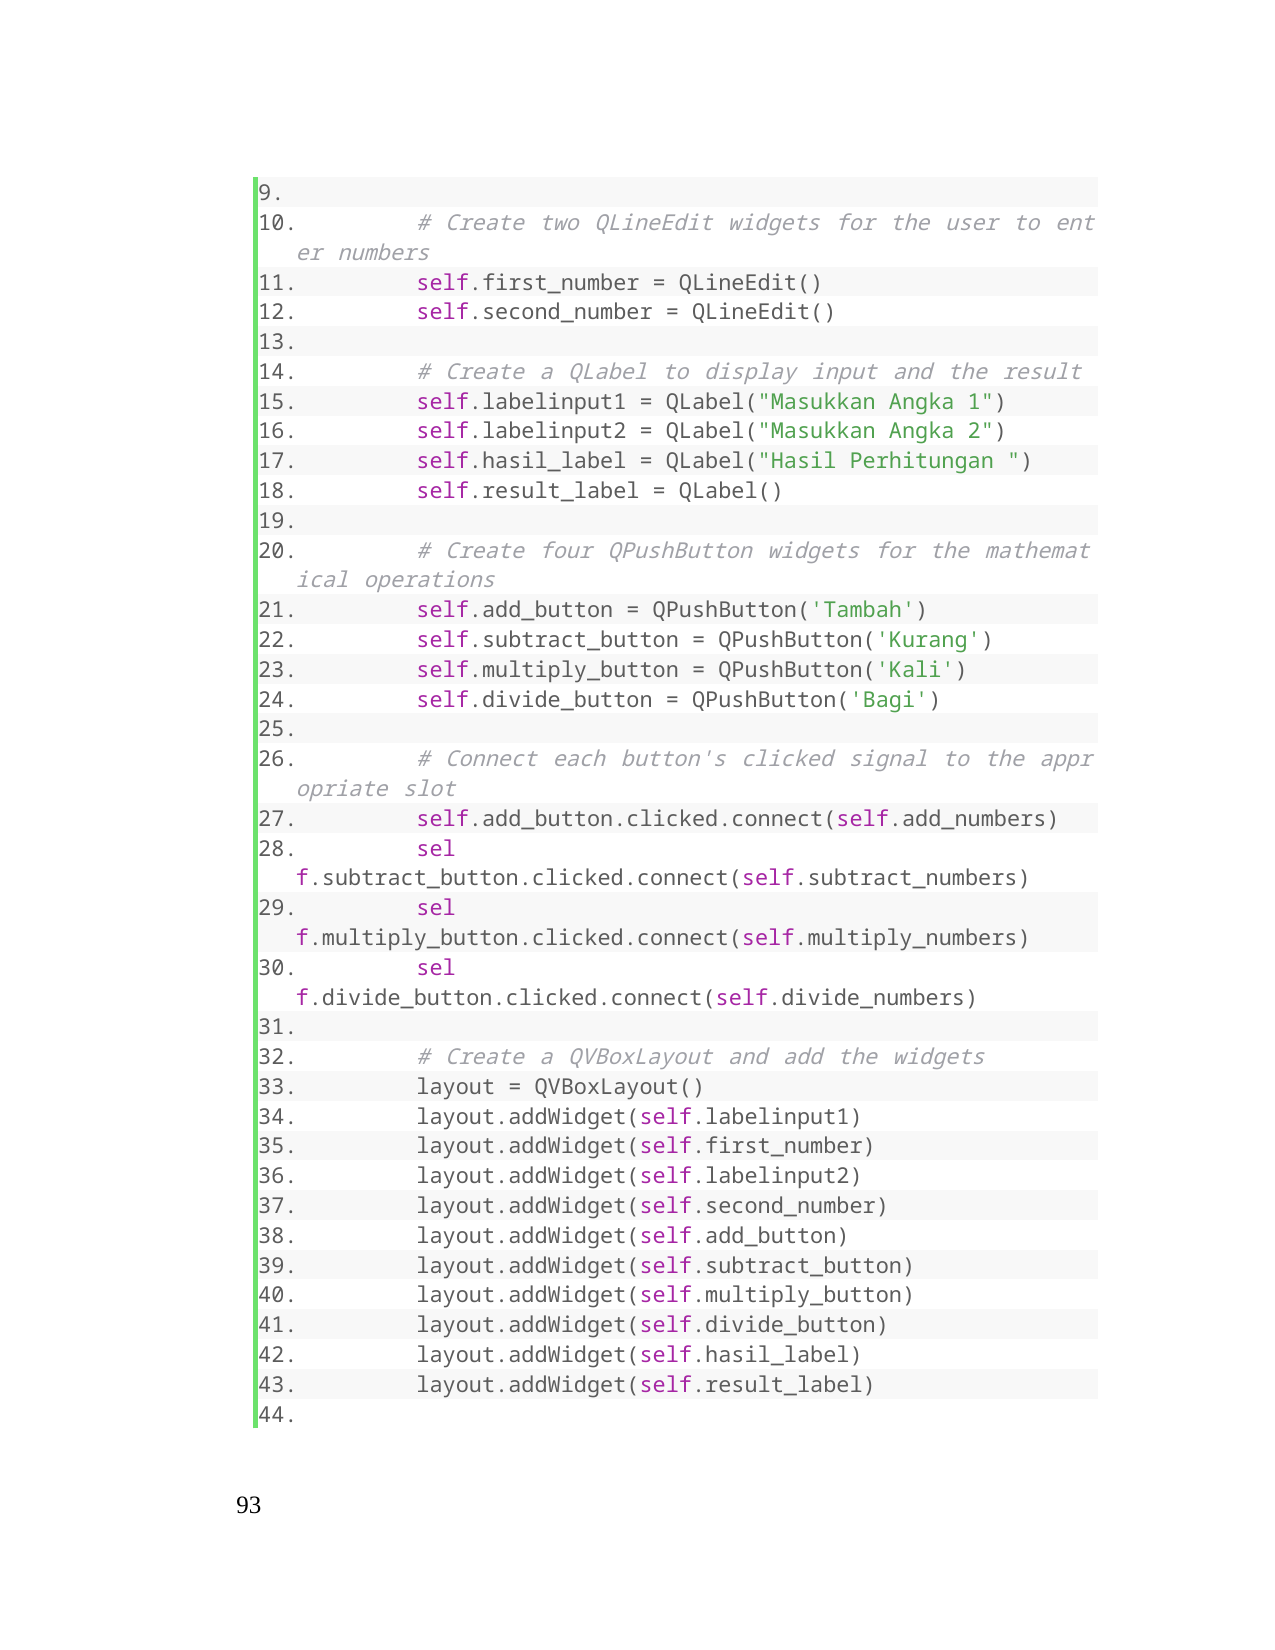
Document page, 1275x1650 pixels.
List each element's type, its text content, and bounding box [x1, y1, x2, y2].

list # Connect each button's clicked signal to the appropriate slot [258, 743, 1098, 803]
list layout.addWidget(self.result_label) [258, 1369, 1098, 1399]
list self.subtract_button.clicked.connect(self.subtract_numbers) [258, 833, 1098, 892]
list # Create a QVBoxLayout and add the widgets [258, 1041, 1098, 1071]
list self.divide_button = QPushButton('Bagi') [258, 684, 1098, 713]
list layout.addWidget(self.multiply_button) [258, 1279, 1098, 1309]
list self.multiply_button.clicked.connect(self.multiply_numbers) [258, 892, 1098, 952]
list layout.addWidget(self.second_number) [258, 1190, 1098, 1220]
list layout.addWidget(self.first_number) [258, 1131, 1098, 1160]
list self.add_button.clicked.connect(self.add_numbers) [258, 803, 1098, 833]
list self.labelinput1 = QLabel("Masukkan Angka 1") [258, 386, 1098, 416]
list layout.addWidget(self.labelinput2) [258, 1160, 1098, 1190]
list layout.addWidget(self.divide_button) [258, 1309, 1098, 1339]
list # Create two QLineEdit widgets for the user to enter numbers [258, 207, 1098, 267]
list layout.addWidget(self.hasil_label) [258, 1339, 1098, 1369]
list layout.addWidget(self.labelinput1) [258, 1101, 1098, 1131]
list self.hasil_label = QLabel("Hasil Perhitungan ") [258, 445, 1098, 475]
list self.second_number = QLineEdit() [258, 296, 1098, 326]
list layout = QVBoxLayout() [258, 1071, 1098, 1101]
list # Create a QLabel to display input and the result [258, 356, 1098, 386]
list self.result_label = QLabel() [258, 475, 1098, 505]
list self.labelinput2 = QLabel("Masukkan Angka 2") [258, 416, 1098, 445]
list # Create four QPushButton widgets for the mathematical operations [258, 535, 1098, 594]
list self.multiply_button = QPushButton('Kali') [258, 654, 1098, 684]
list layout.addWidget(self.subtract_button) [258, 1250, 1098, 1279]
list self.add_button = QPushButton('Tambah') [258, 594, 1098, 624]
list self.subtract_button = QPushButton('Kurang') [258, 624, 1098, 654]
list self.first_number = QLineEdit() [258, 267, 1098, 296]
list self.divide_button.clicked.connect(self.divide_numbers) [258, 952, 1098, 1011]
list layout.addWidget(self.add_button) [258, 1220, 1098, 1250]
